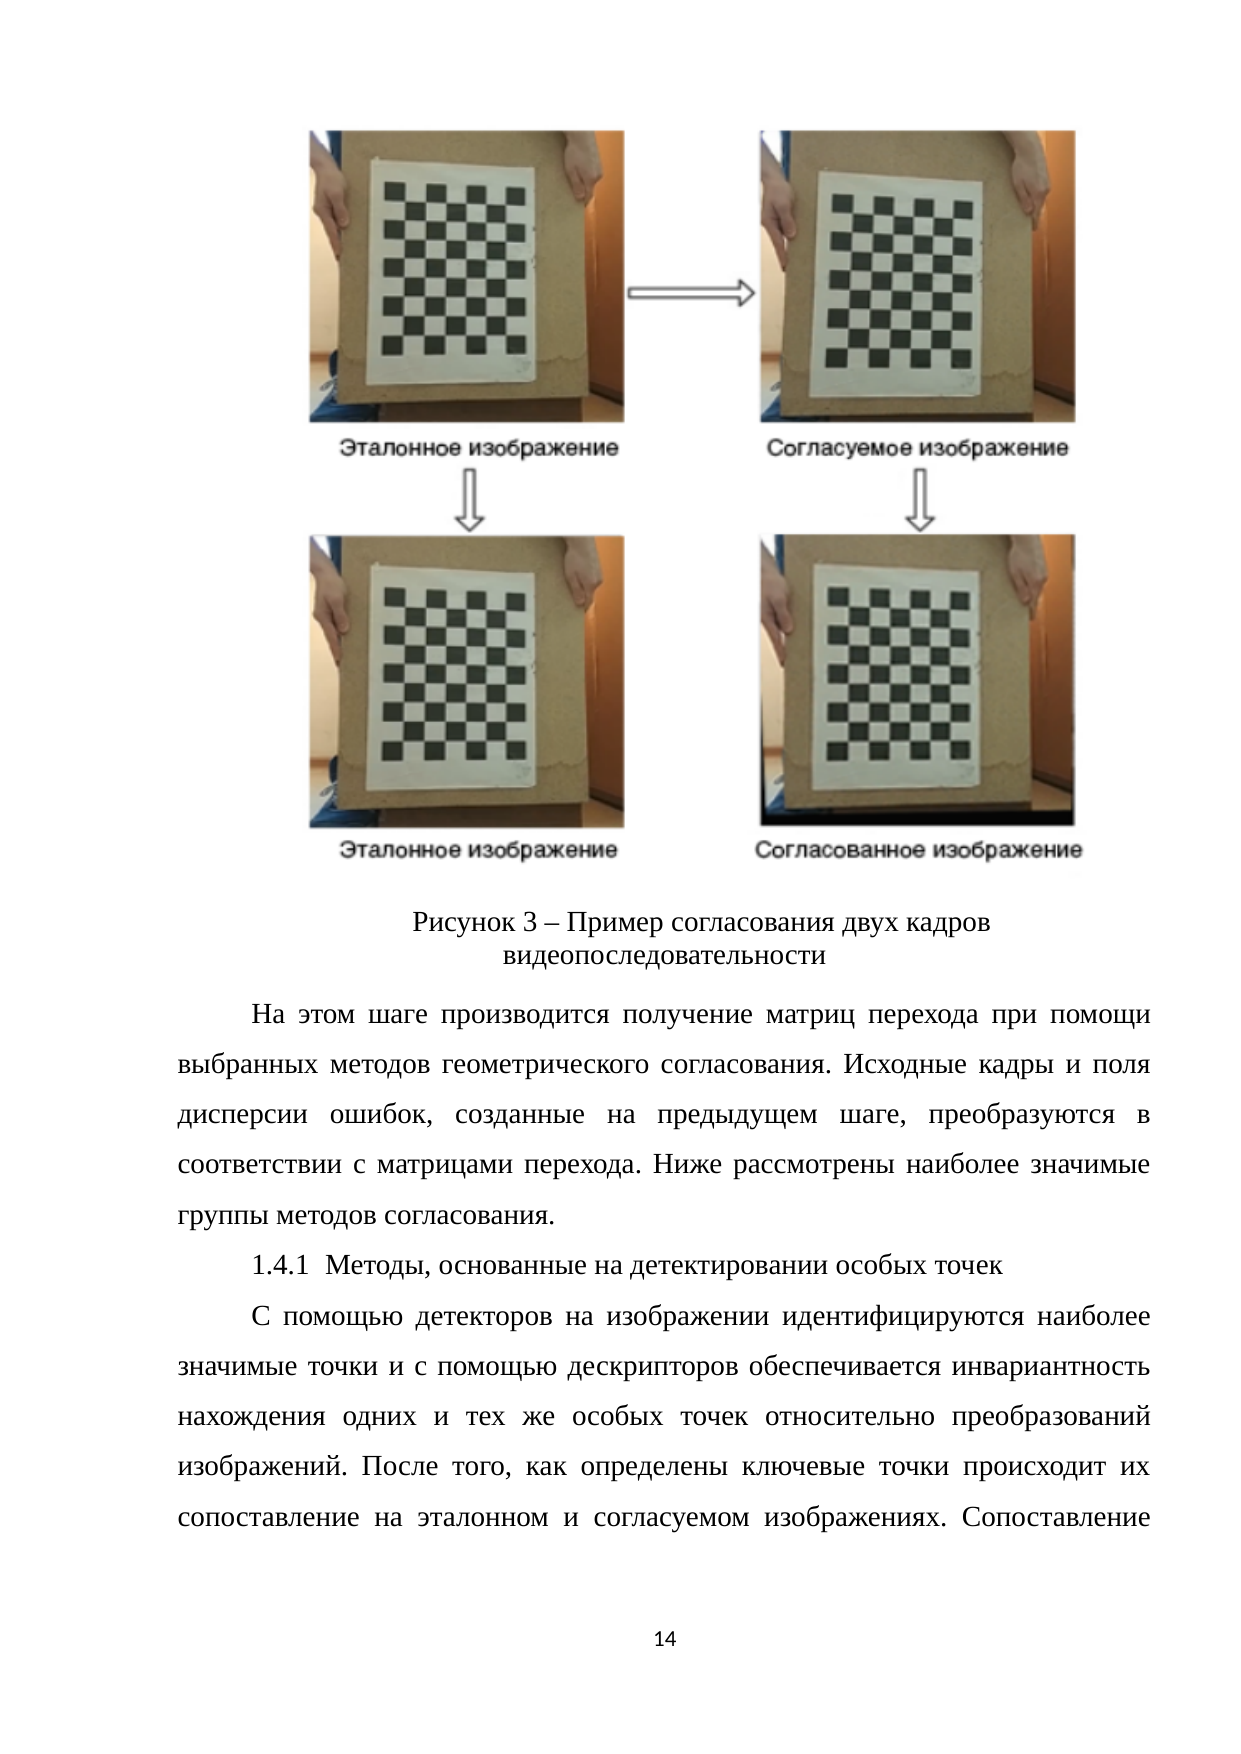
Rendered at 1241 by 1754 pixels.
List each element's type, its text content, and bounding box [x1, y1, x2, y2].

list Методы, основанные на детектировании особых точек [177, 1247, 1152, 1281]
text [177, 1298, 1152, 1532]
text На этом шаге производится получение матриц перехода при помощи выбранных методов геометрического согласования. Исходные кадры и поля дисперсии ошибок, созданные на предыдущем шаге, преобразуются в соответствии с матрицами перехода. Ниже рассмотрены наиболее значимые группы методов согласования. [177, 996, 1152, 1231]
text Рисунок 3 – Пример согласования двух кадров видеопоследовательности [177, 904, 1152, 971]
